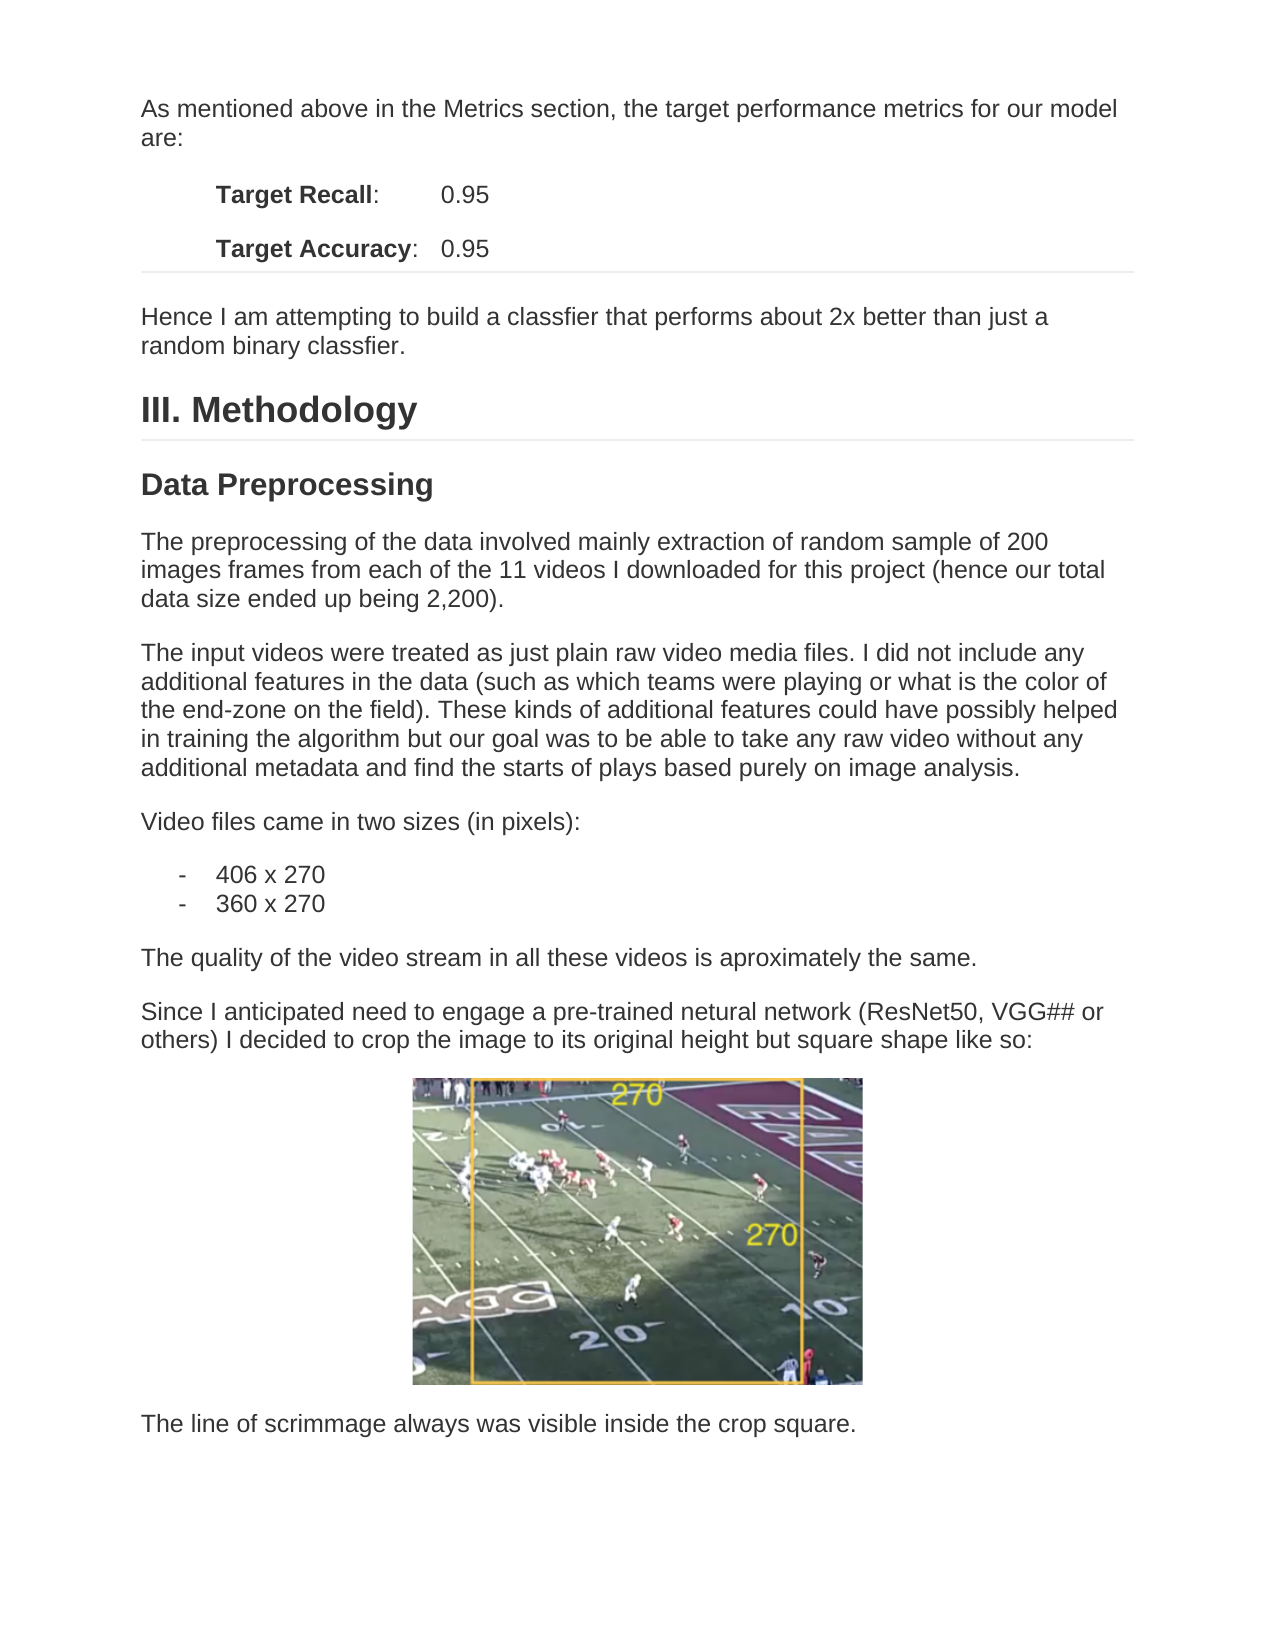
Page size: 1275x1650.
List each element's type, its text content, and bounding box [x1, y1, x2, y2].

text Target Accuracy: 0.95 [141, 234, 1134, 271]
text Since I anticipated need to engage a pre-trained netural network (ResNet50, VGG## or others) I decided to crop the image to its original height but square shape like so: [141, 996, 1134, 1054]
text The input videos were treated as just plain raw video media files. I did not include any additional features in the data (such as which teams were playing or what is the color of the end-zone on the field). These kinds of additional features could have possibly helped in training the algorithm but our goal was to be able to take any raw video without any additional metadata and find the starts of plays based purely on image analysis. [141, 638, 1134, 781]
text The preprocessing of the data involved mainly extraction of random sample of 200 images frames from each of the 11 videos I downloaded for this project (hence our total data size ended up being 2,200). [141, 526, 1134, 613]
text Target Recall: 0.95 [141, 180, 1134, 209]
list 360 x 270 [178, 889, 1134, 918]
picture [412, 1078, 863, 1385]
text The line of scrimmage always was visible inside the crop square. [141, 1409, 1134, 1438]
text Data Preprocessing [141, 466, 1134, 501]
list 406 x 270 [178, 860, 1134, 889]
text III. Methodology [141, 389, 1134, 439]
text Hence I am attempting to build a classfier that performs about 2x better than just a random binary classfier. [141, 302, 1134, 359]
text As mentioned above in the Metrics section, the target performance metrics for our model are: [141, 94, 1134, 151]
text Video files came in two sizes (in pixels): [141, 806, 1134, 835]
text The quality of the video stream in all these videos is aproximately the same. [141, 943, 1134, 971]
